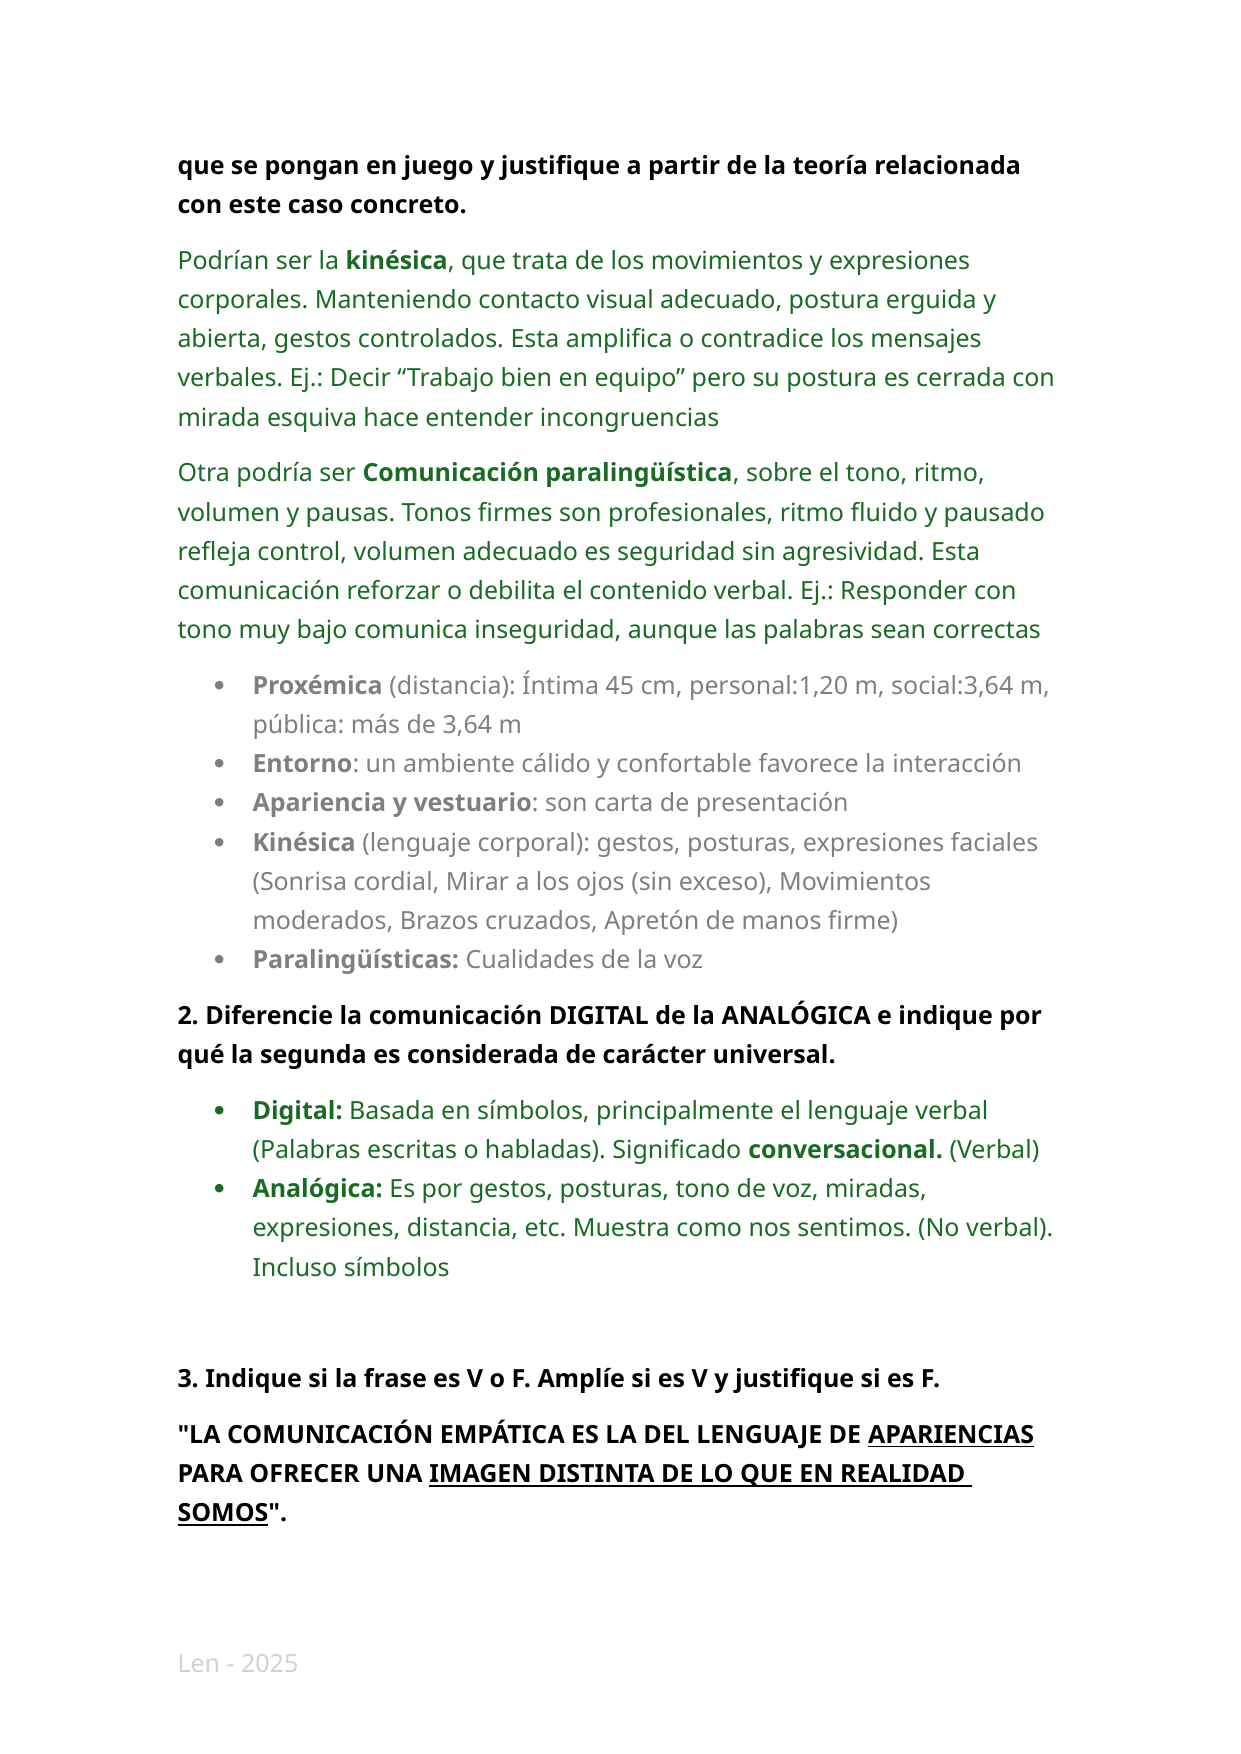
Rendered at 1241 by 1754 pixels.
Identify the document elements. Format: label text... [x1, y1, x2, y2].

list Kinésica (lenguaje corporal): gestos, posturas, expresiones faciales (Sonrisa cordial, Mirar a los ojos (sin exceso), Movimientos moderados, Brazos cruzados, Apretón de manos firme) [215, 824, 1063, 937]
text 3. Indique si la frase es V o F. Amplíe si es V y justifique si es F. [177, 1361, 1063, 1395]
list Proxémica (distancia): Íntima 45 cm, personal:1,20 m, social:3,64 m, pública: más de 3,64 m [215, 668, 1063, 741]
text 2. Diferencie la comunicación DIGITAL de la ANALÓGICA e indique por qué la segunda es considerada de carácter universal. [177, 998, 1063, 1071]
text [177, 148, 1063, 221]
list Digital: Basada en símbolos, principalmente el lenguaje verbal (Palabras escritas o habladas). Significado conversacional. (Verbal) [215, 1093, 1063, 1166]
text "LA COMUNICACIÓN EMPÁTICA ES LA DEL LENGUAJE DE APARIENCIAS PARA OFRECER UNA IMAGEN DISTINTA DE LO QUE EN REALIDAD SOMOS". [177, 1417, 1063, 1529]
list Entorno: un ambiente cálido y confortable favorece la interacción [215, 746, 1063, 780]
text Podrían ser la kinésica, que trata de los movimientos y expresiones corporales. Manteniendo contacto visual adecuado, postura erguida y abierta, gestos controlados. Esta amplifica o contradice los mensajes verbales. Ej.: Decir “Trabajo bien en equipo” pero su postura es cerrada con mirada esquiva hace entender incongruencias [177, 243, 1063, 433]
list Paralingüísticas: Cualidades de la voz [215, 942, 1063, 976]
text Otra podría ser Comunicación paralingüística, sobre el tono, ritmo, volumen y pausas. Tonos firmes son profesionales, ritmo fluido y pausado refleja control, volumen adecuado es seguridad sin agresividad. Esta comunicación reforzar o debilita el contenido verbal. Ej.: Responder con tono muy bajo comunica inseguridad, aunque las palabras sean correctas [177, 455, 1063, 646]
list Analógica: Es por gestos, posturas, tono de voz, miradas, expresiones, distancia, etc. Muestra como nos sentimos. (No verbal). Incluso símbolos [215, 1171, 1063, 1283]
list Apariencia y vestuario: son carta de presentación [215, 785, 1063, 819]
